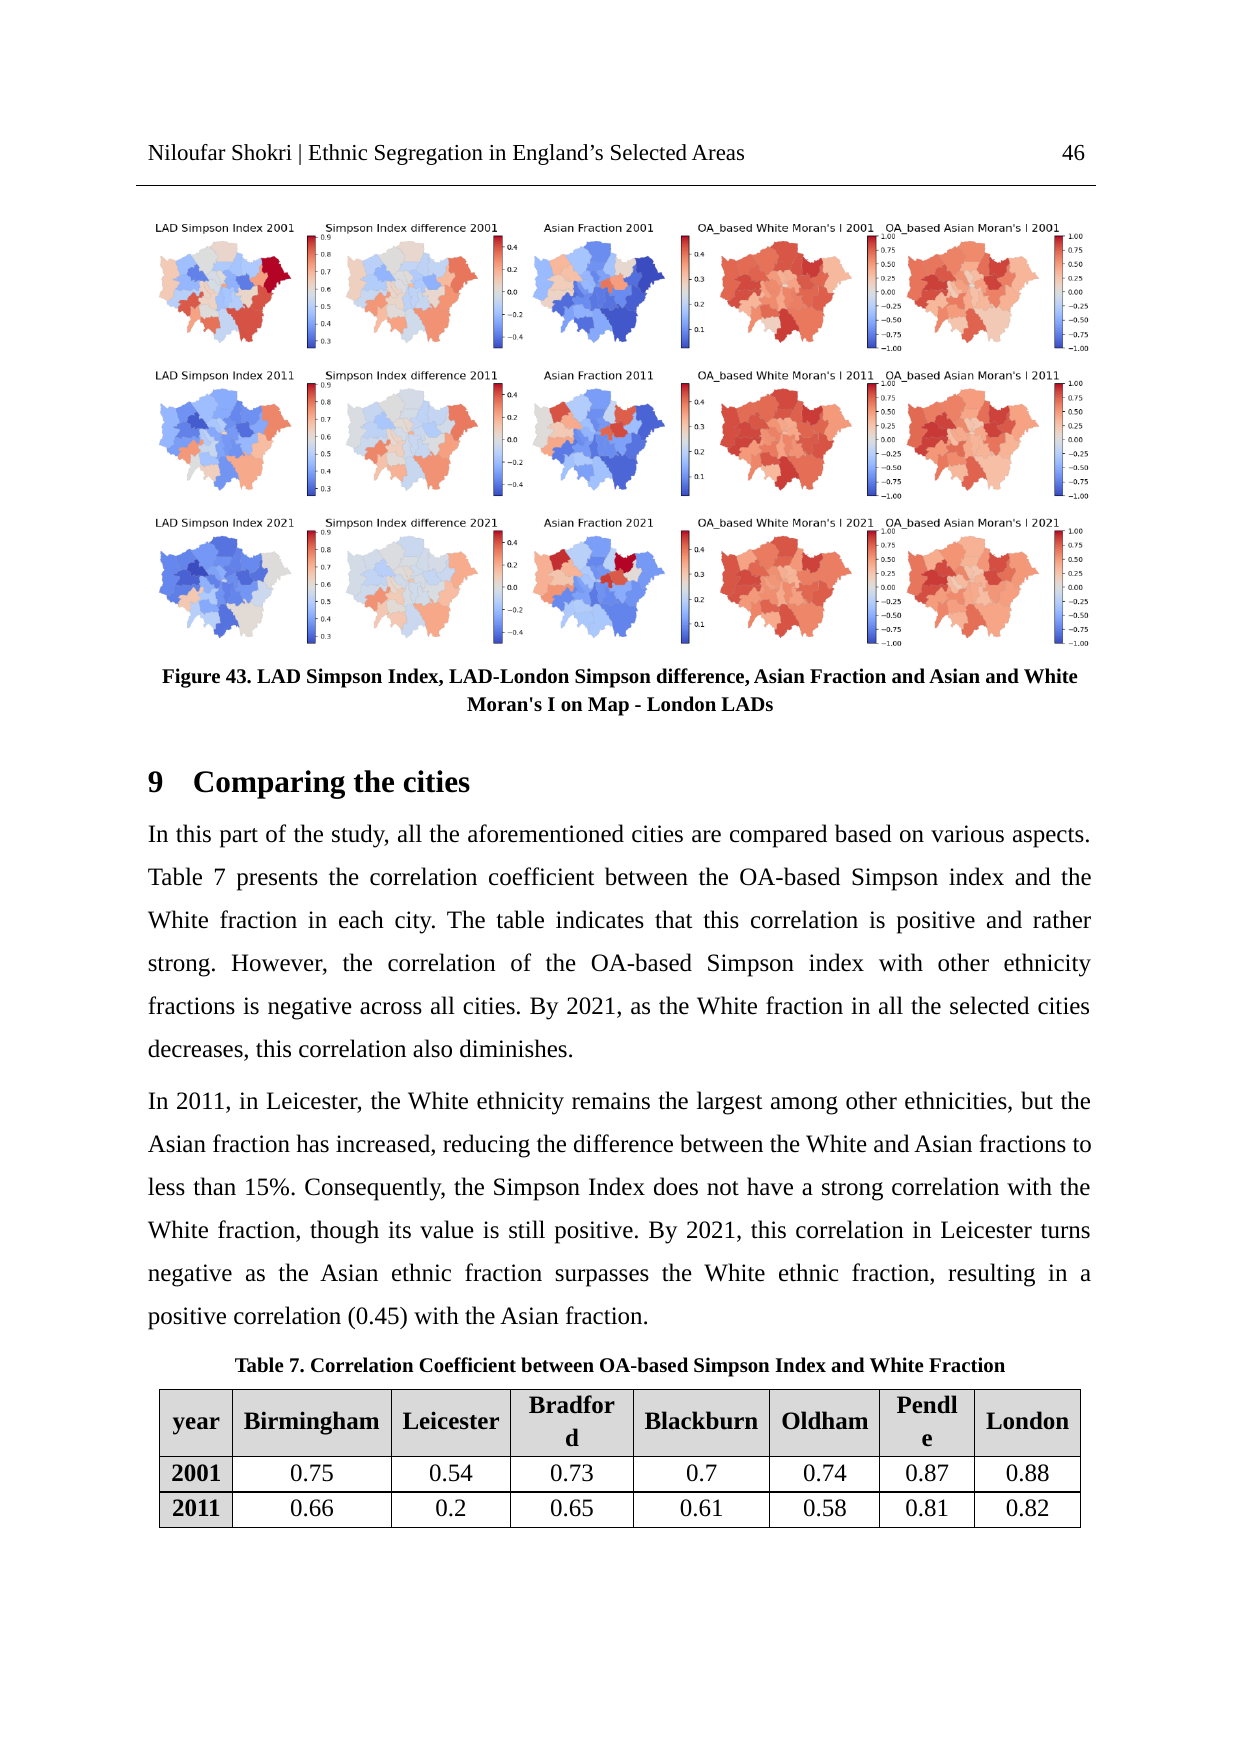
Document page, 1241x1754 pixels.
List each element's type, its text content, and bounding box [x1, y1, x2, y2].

table_cell 0.61 [634, 1493, 769, 1527]
table_cell 0.73 [511, 1457, 633, 1491]
table_header Bradford [511, 1390, 633, 1456]
table_cell 0.75 [233, 1457, 391, 1491]
table_header Leicester [392, 1390, 510, 1456]
table_cell 0.58 [770, 1493, 879, 1527]
table_header London [975, 1390, 1080, 1456]
table_cell 0.2 [392, 1493, 510, 1527]
table_header Oldham [770, 1390, 879, 1456]
table_cell 0.66 [233, 1493, 391, 1527]
table_cell 2011 [160, 1493, 232, 1527]
table_header Birmingham [233, 1390, 391, 1456]
table_cell 0.54 [392, 1457, 510, 1491]
picture [147, 216, 1093, 652]
text In 2011, in Leicester, the White ethnicity remains the largest among other ethnicities, but the Asian fraction has increased, reducing the difference between the White and Asian fractions to less than 15%. Consequently, the Simpson Index does not have a strong correlation with the White fraction, though its value is still positive. By 2021, this correlation in Leicester turns negative as the Asian ethnic fraction surpasses the White ethnic fraction, resulting in a positive correlation (0.45) with the Asian fraction. [148, 1086, 1092, 1330]
table_cell 2001 [160, 1457, 232, 1491]
table_cell 0.74 [770, 1457, 879, 1491]
text Figure 43. LAD Simpson Index, LAD-London Simpson difference, Asian Fraction and Asian and White Moran's I on Map - London LADs [148, 664, 1092, 716]
text In this part of the study, all the aforementioned cities are compared based on various aspects. Table 7 presents the correlation coefficient between the OA-based Simpson index and the White fraction in each city. The table indicates that this correlation is positive and rather strong. However, the correlation of the OA-based Simpson index with other ethnicity fractions is negative across all cities. By 2021, as the White fraction in all the selected cities decreases, this correlation also diminishes. [148, 819, 1092, 1063]
table_header Blackburn [634, 1390, 769, 1456]
table_cell 0.87 [880, 1457, 974, 1491]
table_cell 0.82 [975, 1493, 1080, 1527]
table_cell 0.88 [975, 1457, 1080, 1491]
table_header year [160, 1390, 232, 1456]
table_header Pendle [880, 1390, 974, 1456]
text Table 7. Correlation Coefficient between OA-based Simpson Index and White Fraction [148, 1353, 1092, 1377]
table_cell 0.81 [880, 1493, 974, 1527]
table_cell 0.65 [511, 1493, 633, 1527]
subtitle Comparing the cities [148, 763, 1092, 799]
table_cell 0.7 [634, 1457, 769, 1491]
